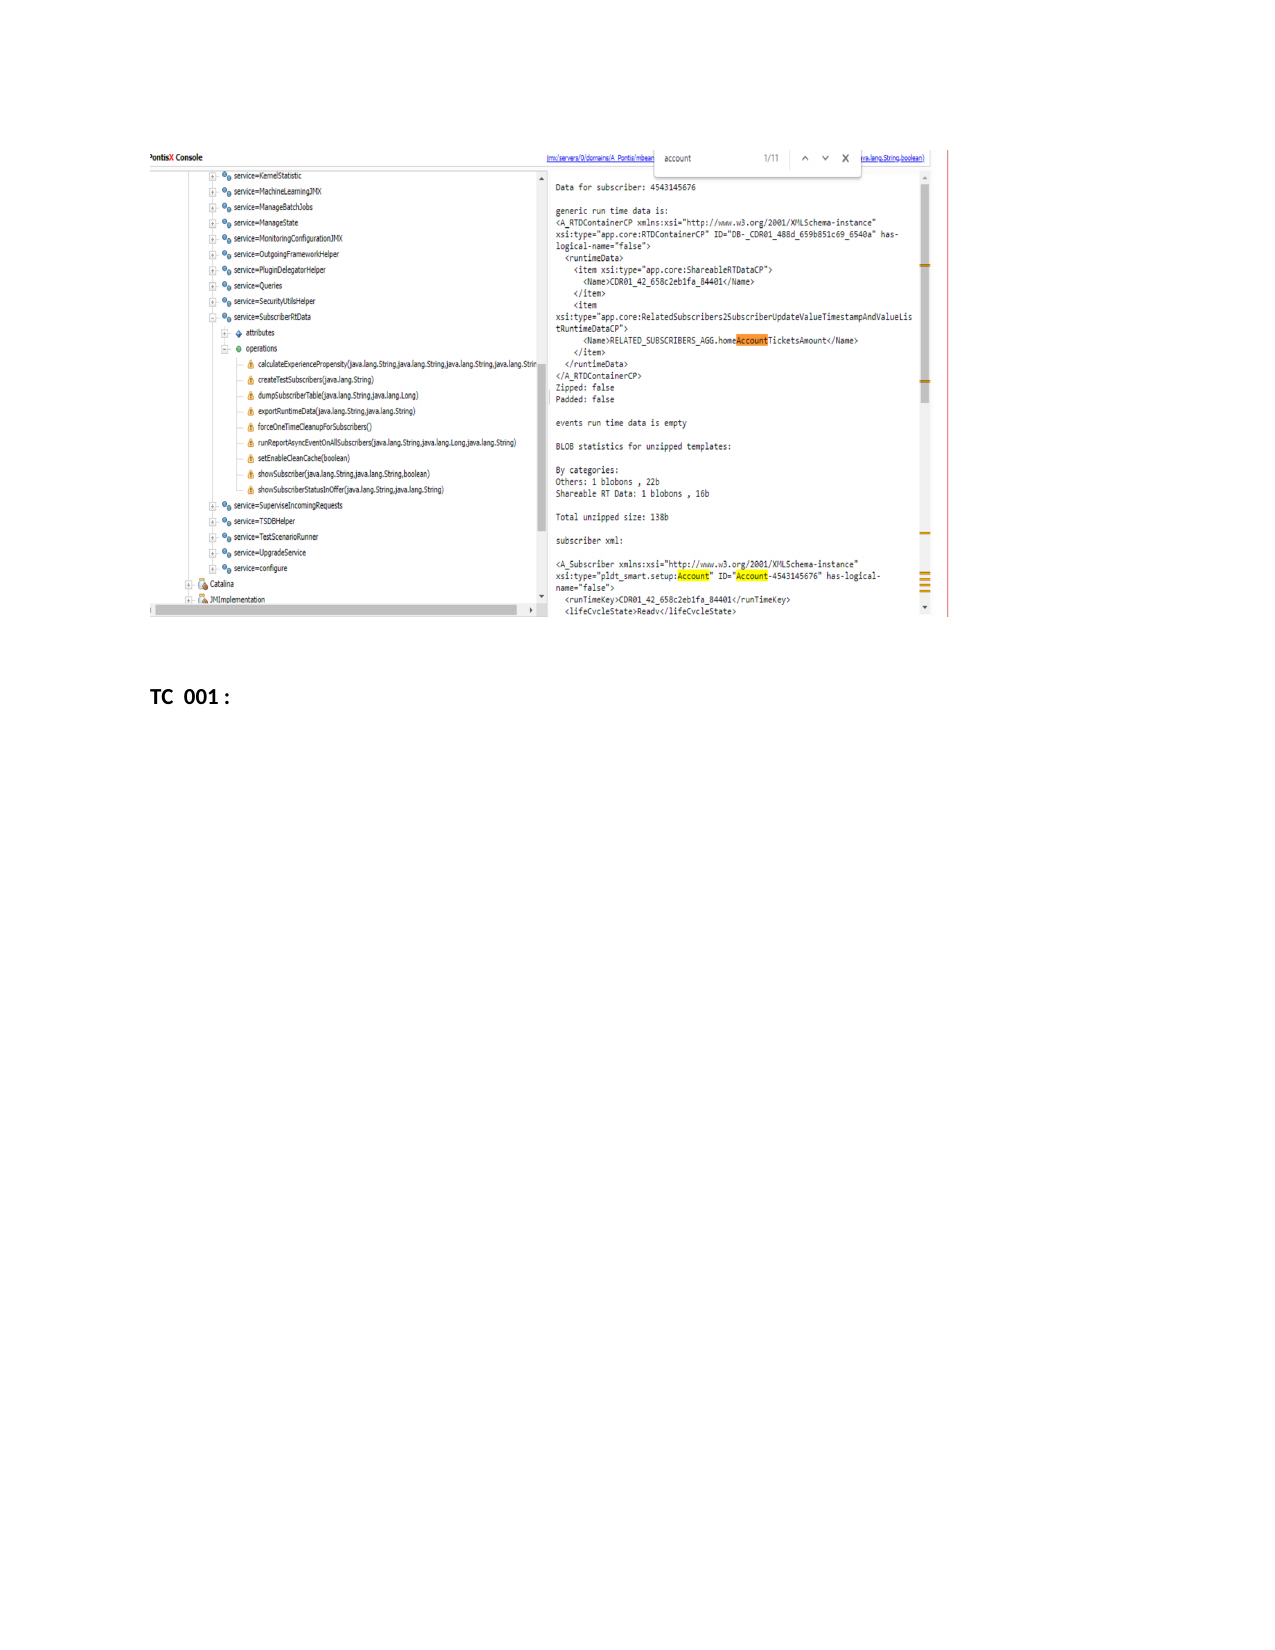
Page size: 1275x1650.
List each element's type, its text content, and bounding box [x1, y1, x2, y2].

text TC 001 : [150, 682, 1125, 710]
picture [150, 150, 949, 617]
